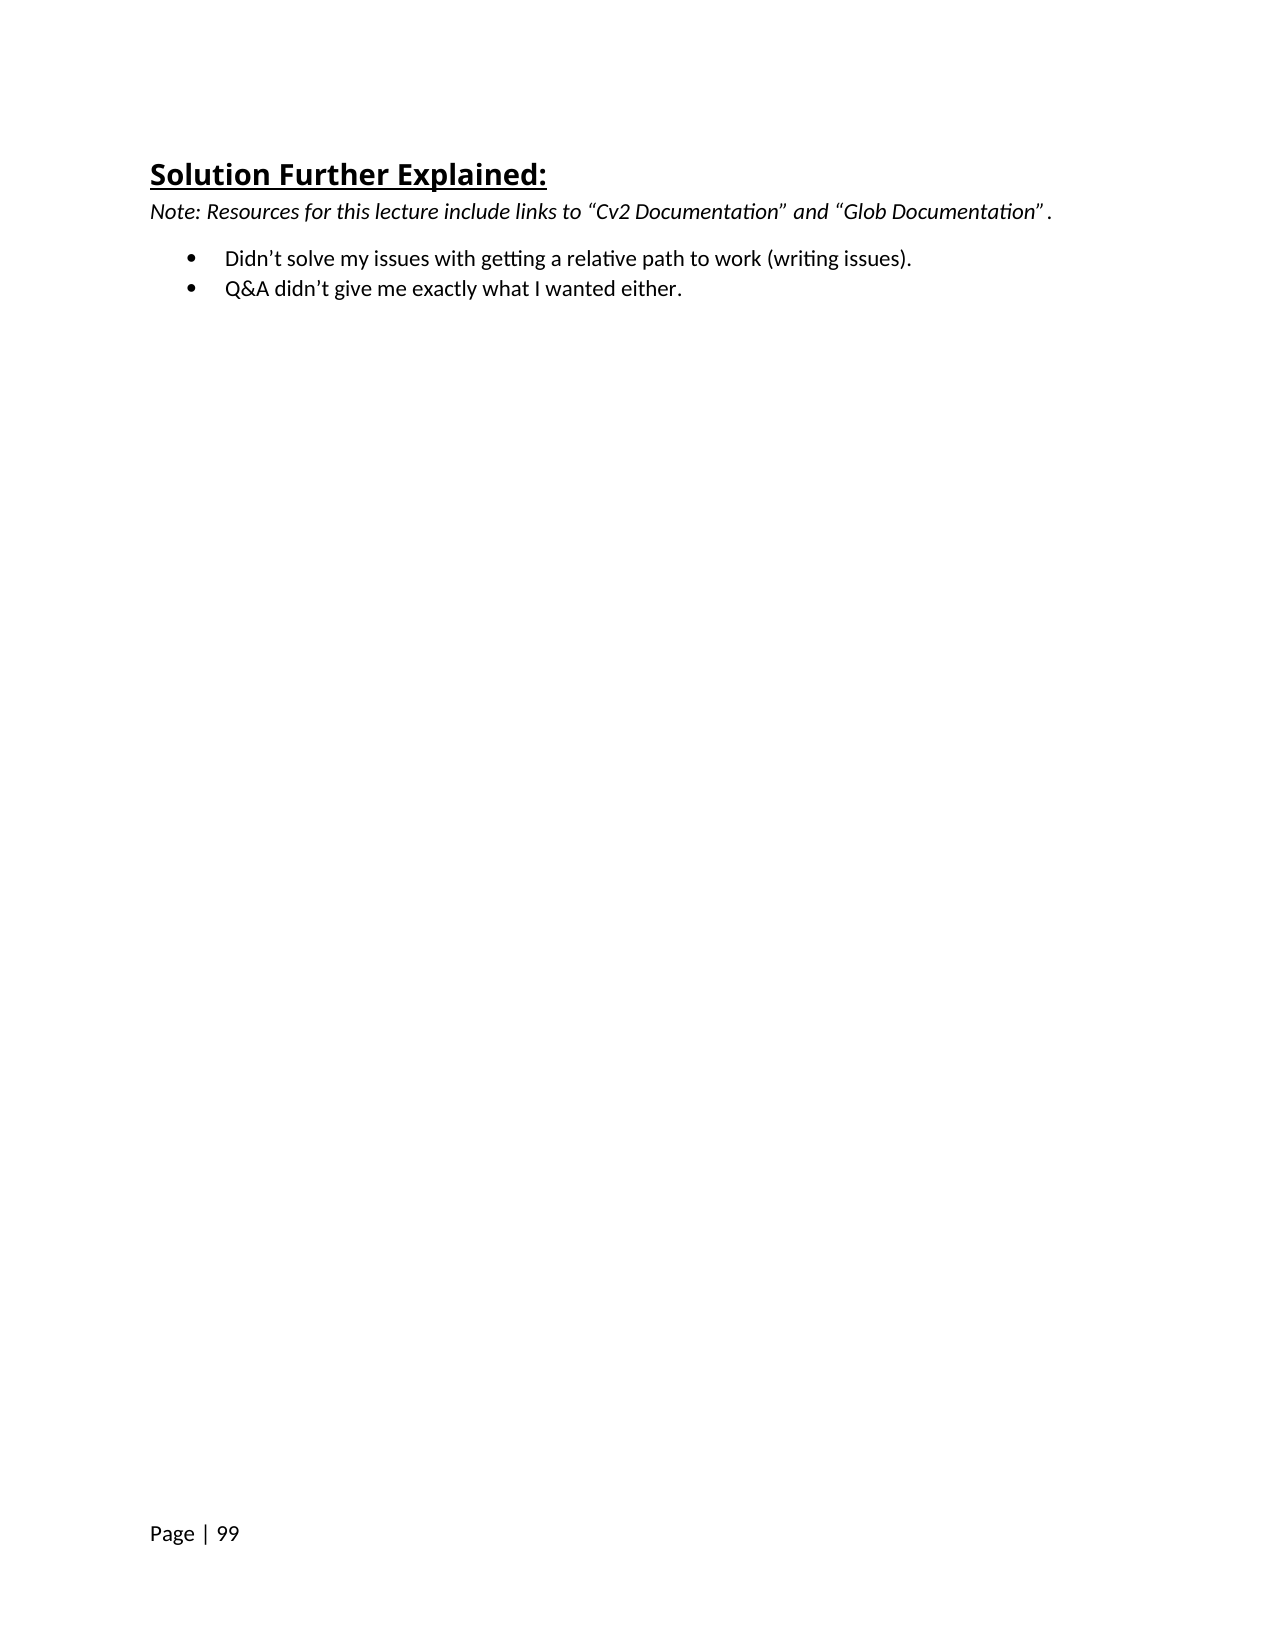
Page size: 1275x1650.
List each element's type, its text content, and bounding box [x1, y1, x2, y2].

text Note: Resources for this lecture include links to “Cv2 Documentation” and “Glob Documentation”. [150, 197, 1125, 225]
list Q&A didn’t give me exactly what I wanted either. [187, 274, 1125, 302]
subtitle Solution Further Explained: [150, 154, 1125, 194]
list Didn’t solve my issues with getting a relative path to work (writing issues). [187, 244, 1125, 272]
